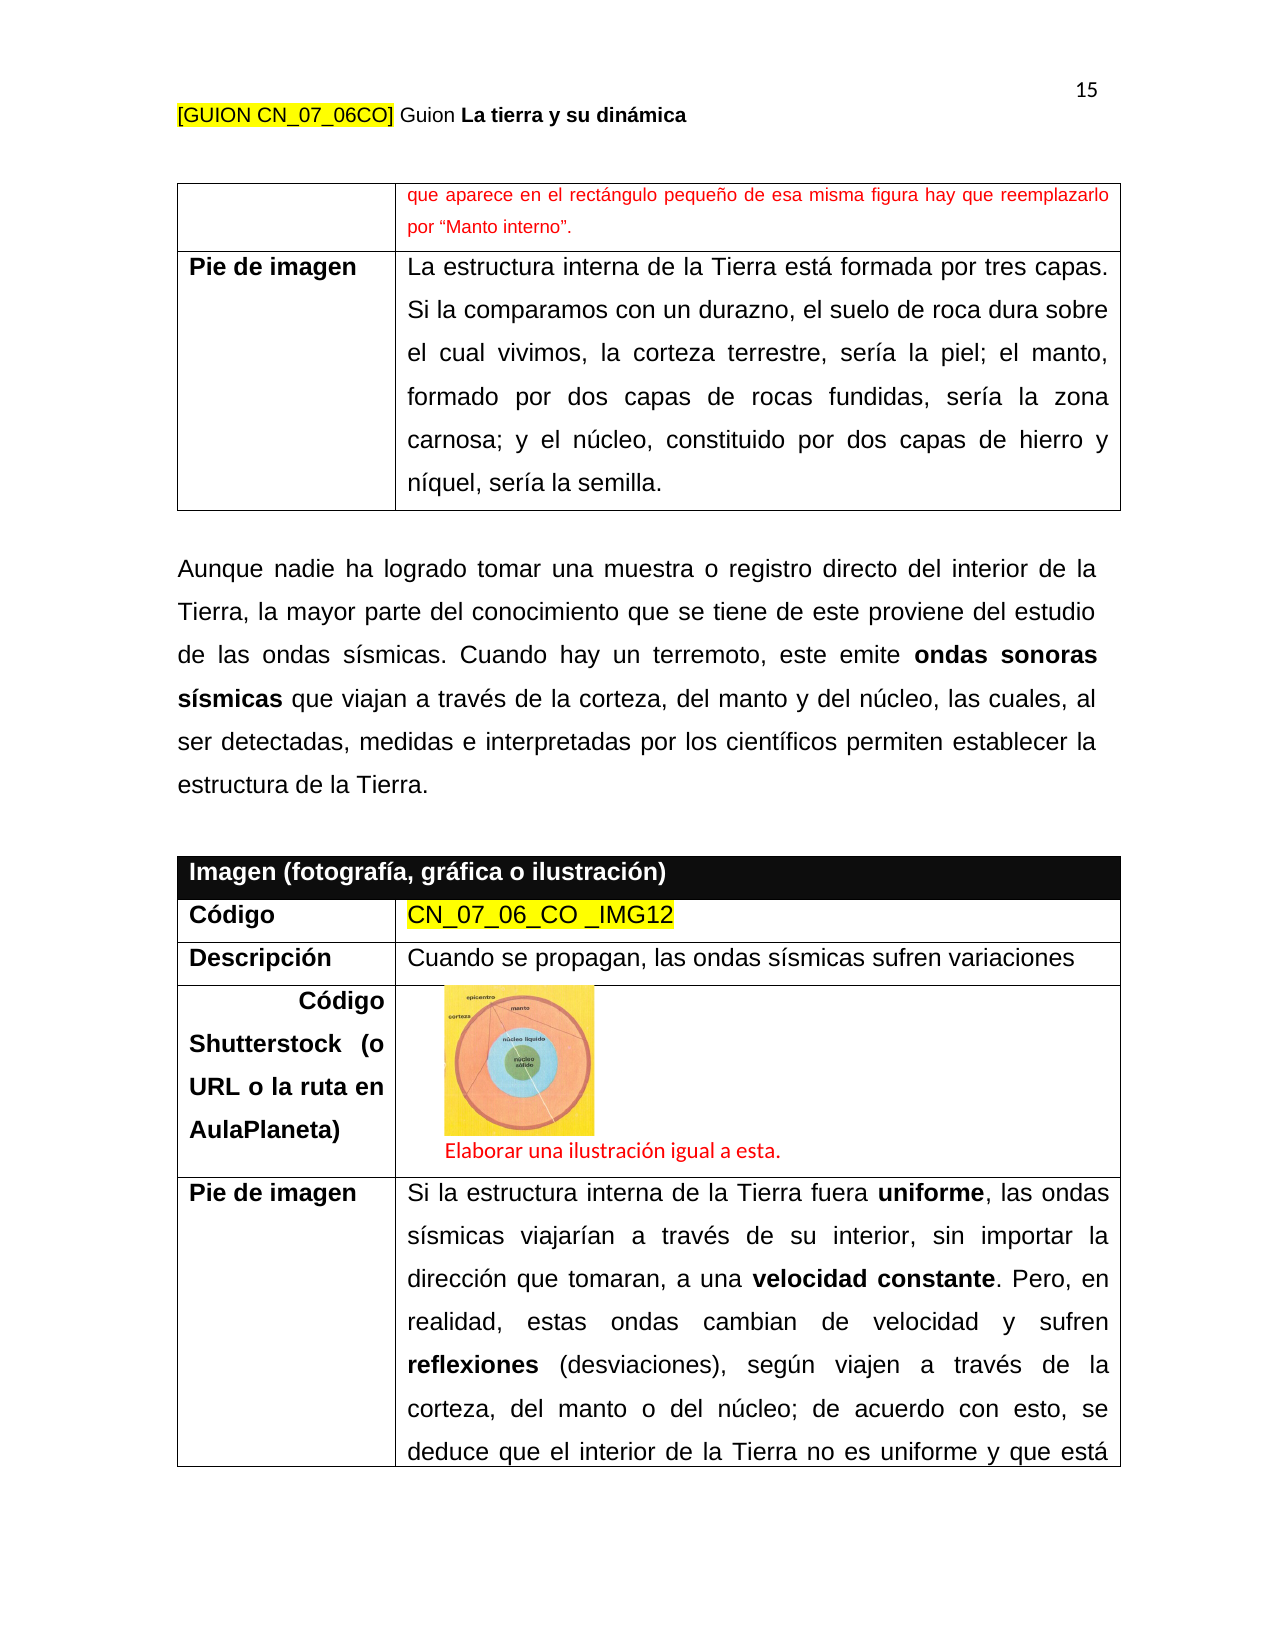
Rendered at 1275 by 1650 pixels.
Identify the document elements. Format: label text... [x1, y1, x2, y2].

text Aunque nadie ha logrado tomar una muestra o registro directo del interior de la Tierra, la mayor parte del conocimiento que se tiene de este proviene del estudio de las ondas sísmicas. Cuando hay un terremoto, este emite ondas sonoras sísmicas que viajan a través de la corteza, del manto y del núcleo, las cuales, al ser detectadas, medidas e interpretadas por los científicos permiten establecer la estructura de la Tierra. [177, 554, 1098, 798]
table_cell La estructura interna de la Tierra está formada por tres capas. Si la comparamos con un durazno, el suelo de roca dura sobre el cual vivimos, la corteza terrestre, sería la piel; el manto, formado por dos capas de rocas fundidas, sería la zona carnosa; y el núcleo, constituido por dos capas de hierro y níquel, sería la semilla. [396, 252, 1120, 510]
table_cell Pie de imagen [178, 1178, 395, 1466]
table_cell Cuando se propagan, las ondas sísmicas sufren variaciones [396, 943, 1120, 985]
table_cell Pie de imagen [178, 252, 395, 510]
table_cell Código [178, 900, 395, 942]
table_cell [396, 184, 1120, 251]
table_cell Elaborar una ilustración igual a esta. [396, 986, 1120, 1177]
table_cell Código Shutterstock (o URL o la ruta en AulaPlaneta) [178, 986, 395, 1177]
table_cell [396, 1178, 1120, 1466]
table_cell CN_07_06_CO _IMG12 [396, 900, 1120, 942]
table_cell Descripción [178, 943, 395, 985]
table_header Imagen (fotografía, gráfica o ilustración) [178, 857, 1120, 899]
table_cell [178, 184, 395, 251]
picture [444, 985, 595, 1136]
